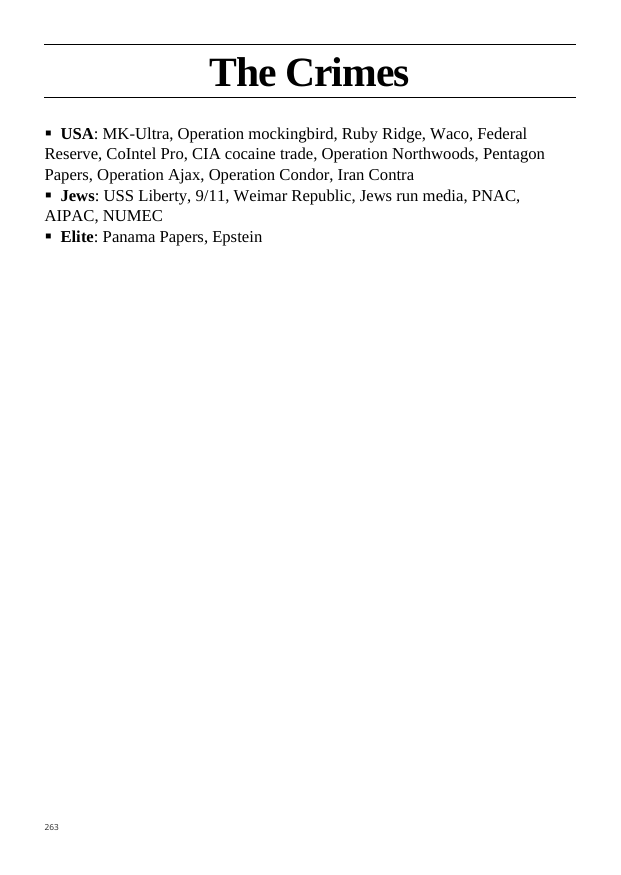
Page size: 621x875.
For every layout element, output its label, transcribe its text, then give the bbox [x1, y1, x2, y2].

list Jews: USS Liberty, 9/11, Weimar Republic, Jews run media, PNAC, AIPAC, NUMEC [44, 185, 576, 225]
list USA: MK-Ultra, Operation mockingbird, Ruby Ridge, Waco, Federal Reserve, CoIntel Pro, CIA cocaine trade, Operation Northwoods, Pentagon Papers, Operation Ajax, Operation Condor, Iran Contra [44, 123, 576, 184]
subtitle The Crimes [44, 45, 576, 97]
list Elite: Panama Papers, Epstein [44, 227, 576, 246]
